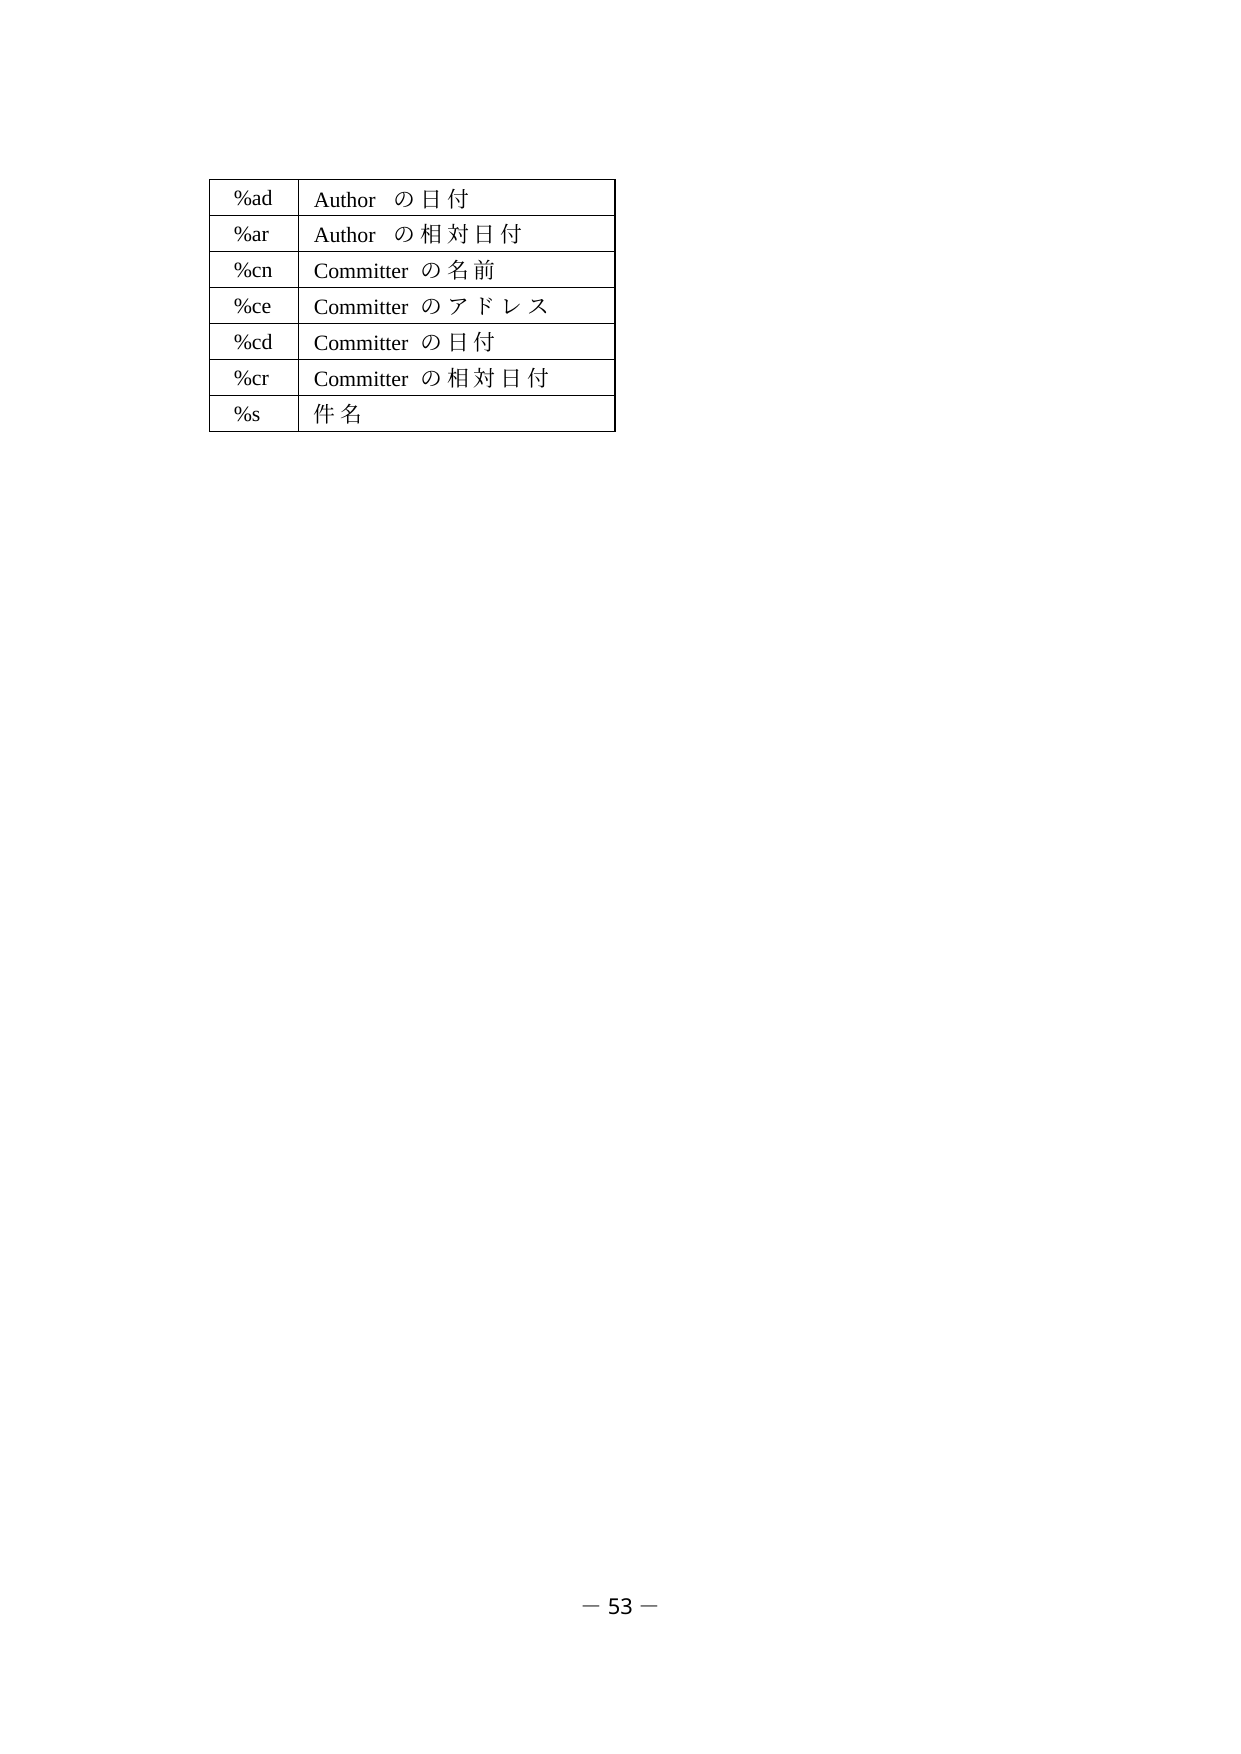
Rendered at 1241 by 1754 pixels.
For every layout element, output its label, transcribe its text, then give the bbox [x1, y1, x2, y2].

table_cell %ar [210, 216, 298, 251]
table_cell Committerのアドレス [299, 288, 614, 323]
table_cell Committerの名前 [299, 252, 614, 287]
table_cell %s [210, 396, 298, 431]
table_cell %cn [210, 252, 298, 287]
table_header %ad [210, 180, 298, 215]
table_cell %cr [210, 360, 298, 395]
table_cell Committerの相対日付 [299, 360, 614, 395]
table_cell %ce [210, 288, 298, 323]
table_cell Committerの日付 [299, 324, 614, 359]
table_cell 件名 [299, 396, 614, 431]
table_cell %cd [210, 324, 298, 359]
table_header Authorの日付 [299, 180, 614, 215]
table_cell Authorの相対日付 [299, 216, 614, 251]
